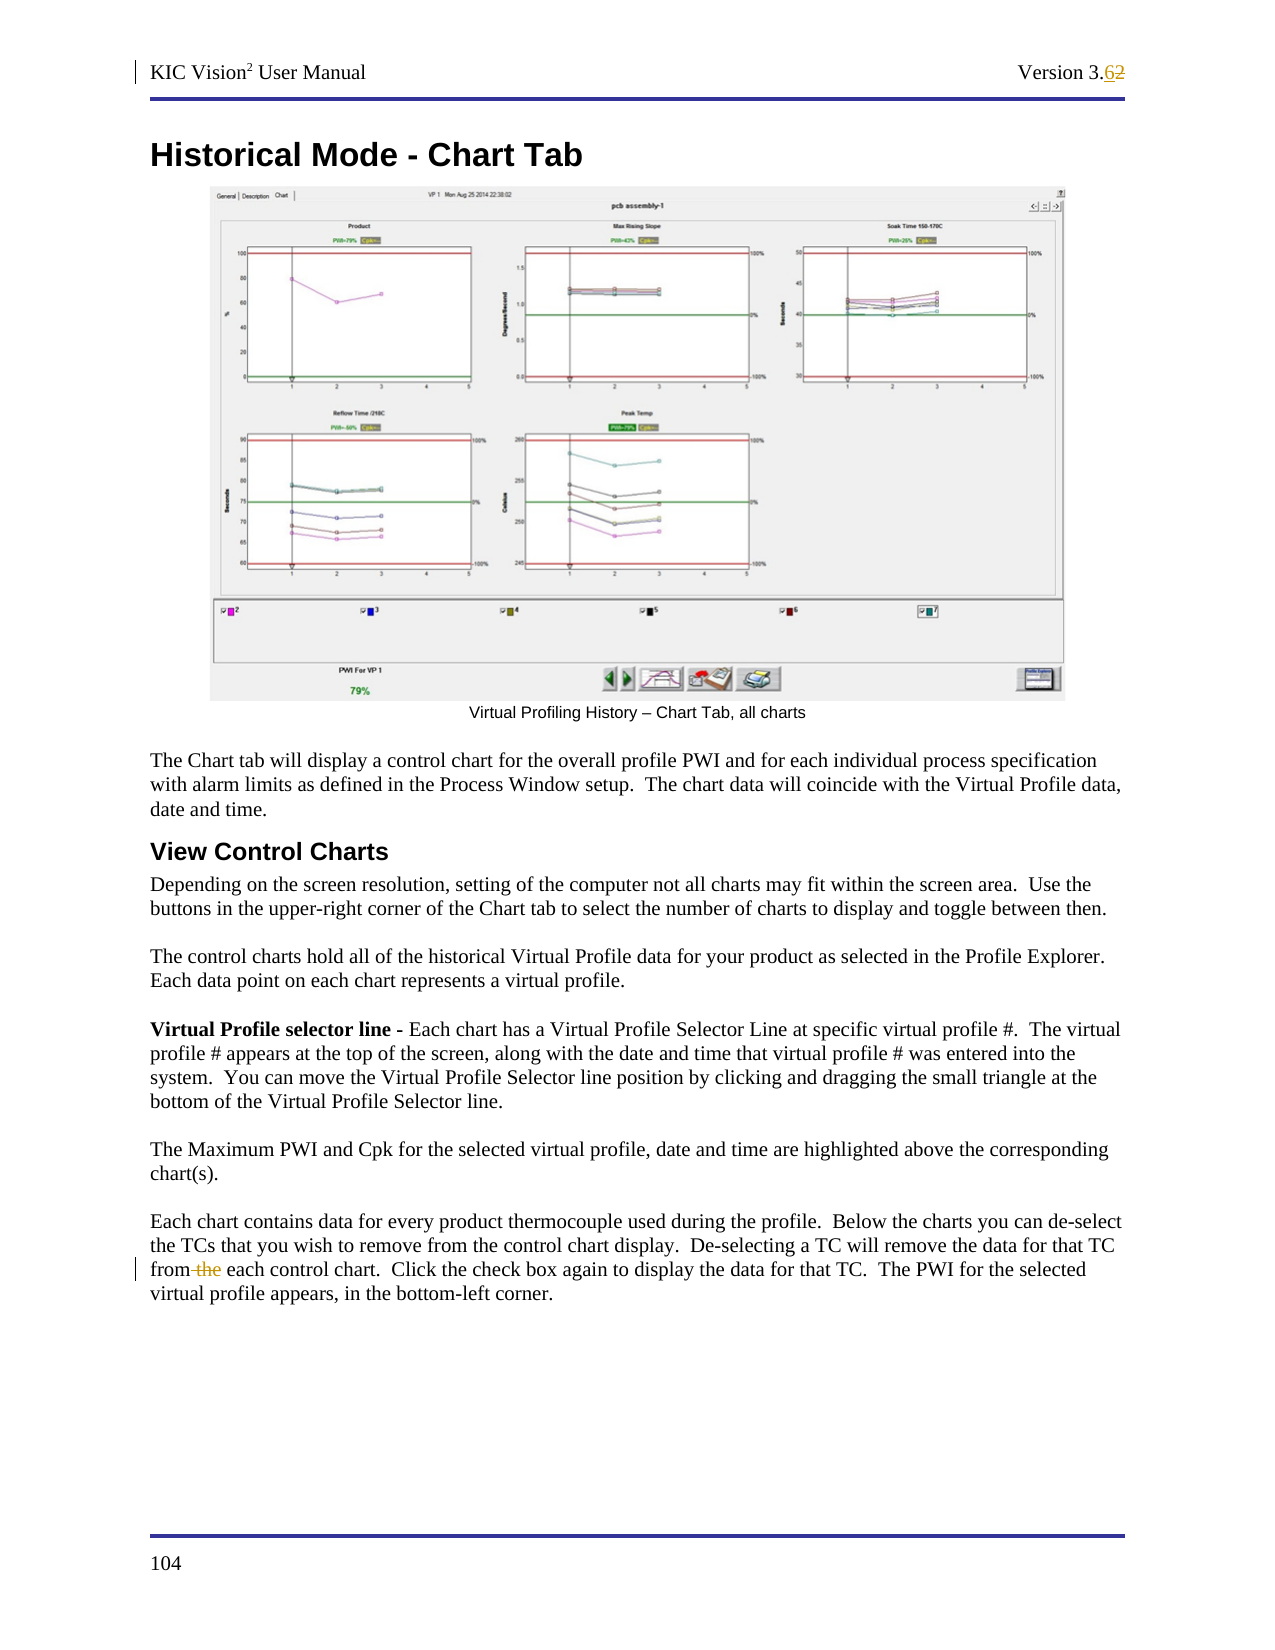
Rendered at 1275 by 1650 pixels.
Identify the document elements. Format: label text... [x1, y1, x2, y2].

text The Chart tab will display a control chart for the overall profile PWI and for each individual process specification with alarm limits as defined in the Process Window setup. The chart data will coincide with the Virtual Profile data, date and time. [150, 748, 1125, 821]
text Virtual Profiling History – Chart Tab, all charts [150, 703, 1125, 722]
text Depending on the screen resolution, setting of the computer not all charts may fit within the screen area. Use the buttons in the upper-right corner of the Chart tab to select the number of charts to display and toggle between then. [150, 872, 1125, 920]
picture [209, 186, 1066, 701]
text The Maximum PWI and Cpk for the selected virtual profile, date and time are highlighted above the corresponding chart(s). [150, 1137, 1125, 1185]
text Virtual Profile selector line - Each chart has a Virtual Profile Selector Line at specific virtual profile #. The virtual profile # appears at the top of the screen, along with the date and time that virtual profile # was entered into the system. You can move the Virtual Profile Selector line position by clicking and dragging the small triangle at the bottom of the Virtual Profile Selector line. [150, 1017, 1125, 1113]
subtitle Historical Mode - Chart Tab [150, 135, 1125, 173]
text The control charts hold all of the historical Virtual Profile data for your product as selected in the Profile Explorer. Each data point on each chart represents a virtual profile. [150, 944, 1125, 992]
subtitle View Control Charts [150, 837, 1125, 866]
text Each chart contains data for every product thermocouple used during the profile. Below the charts you can de-select the TCs that you wish to remove from the control chart display. De-selecting a TC will remove the data for that TC from each control chart. Click the check box again to display the data for that TC. The PWI for the selected virtual profile appears, in the bottom-left corner. [150, 1209, 1125, 1305]
